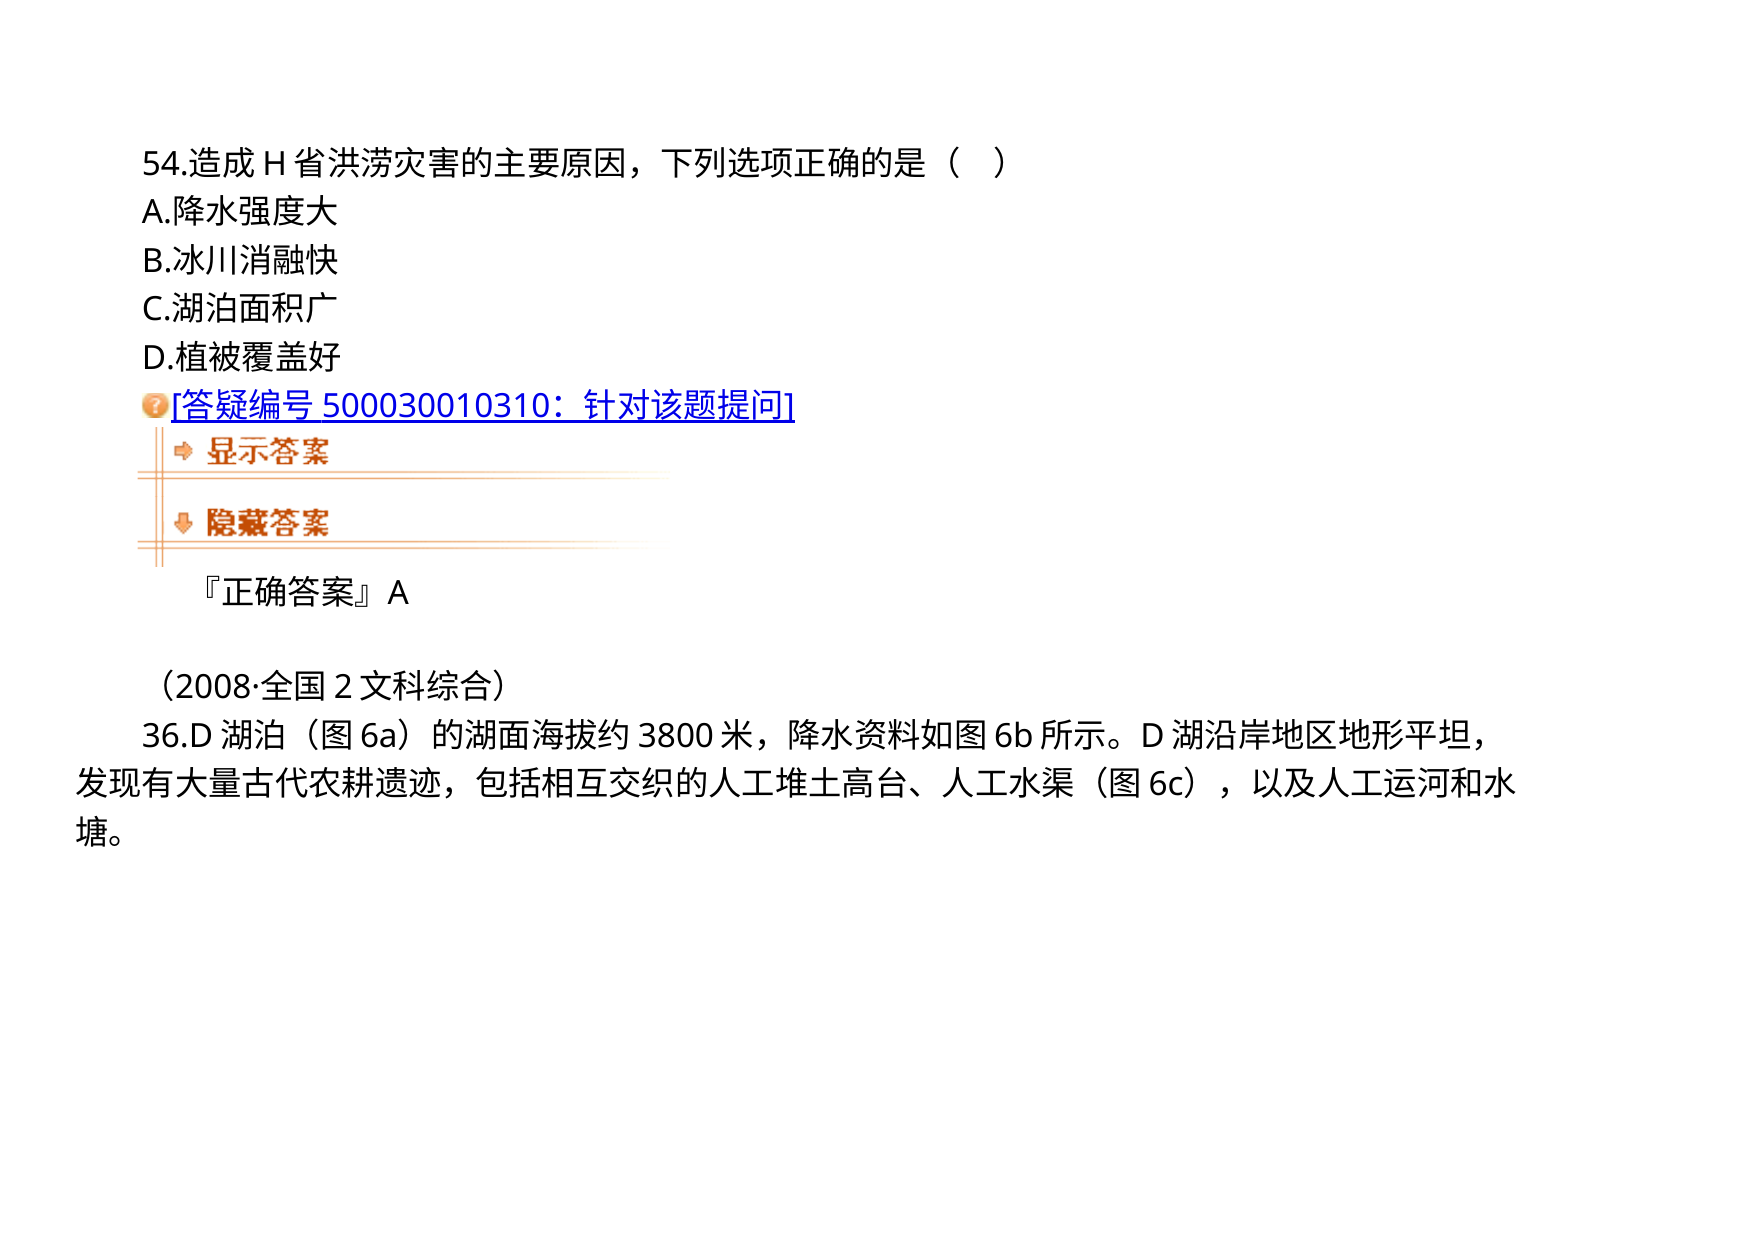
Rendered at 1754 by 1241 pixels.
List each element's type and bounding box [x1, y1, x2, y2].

table_header [75, 91, 1537, 854]
picture [137, 427, 671, 613]
picture [141, 393, 171, 418]
